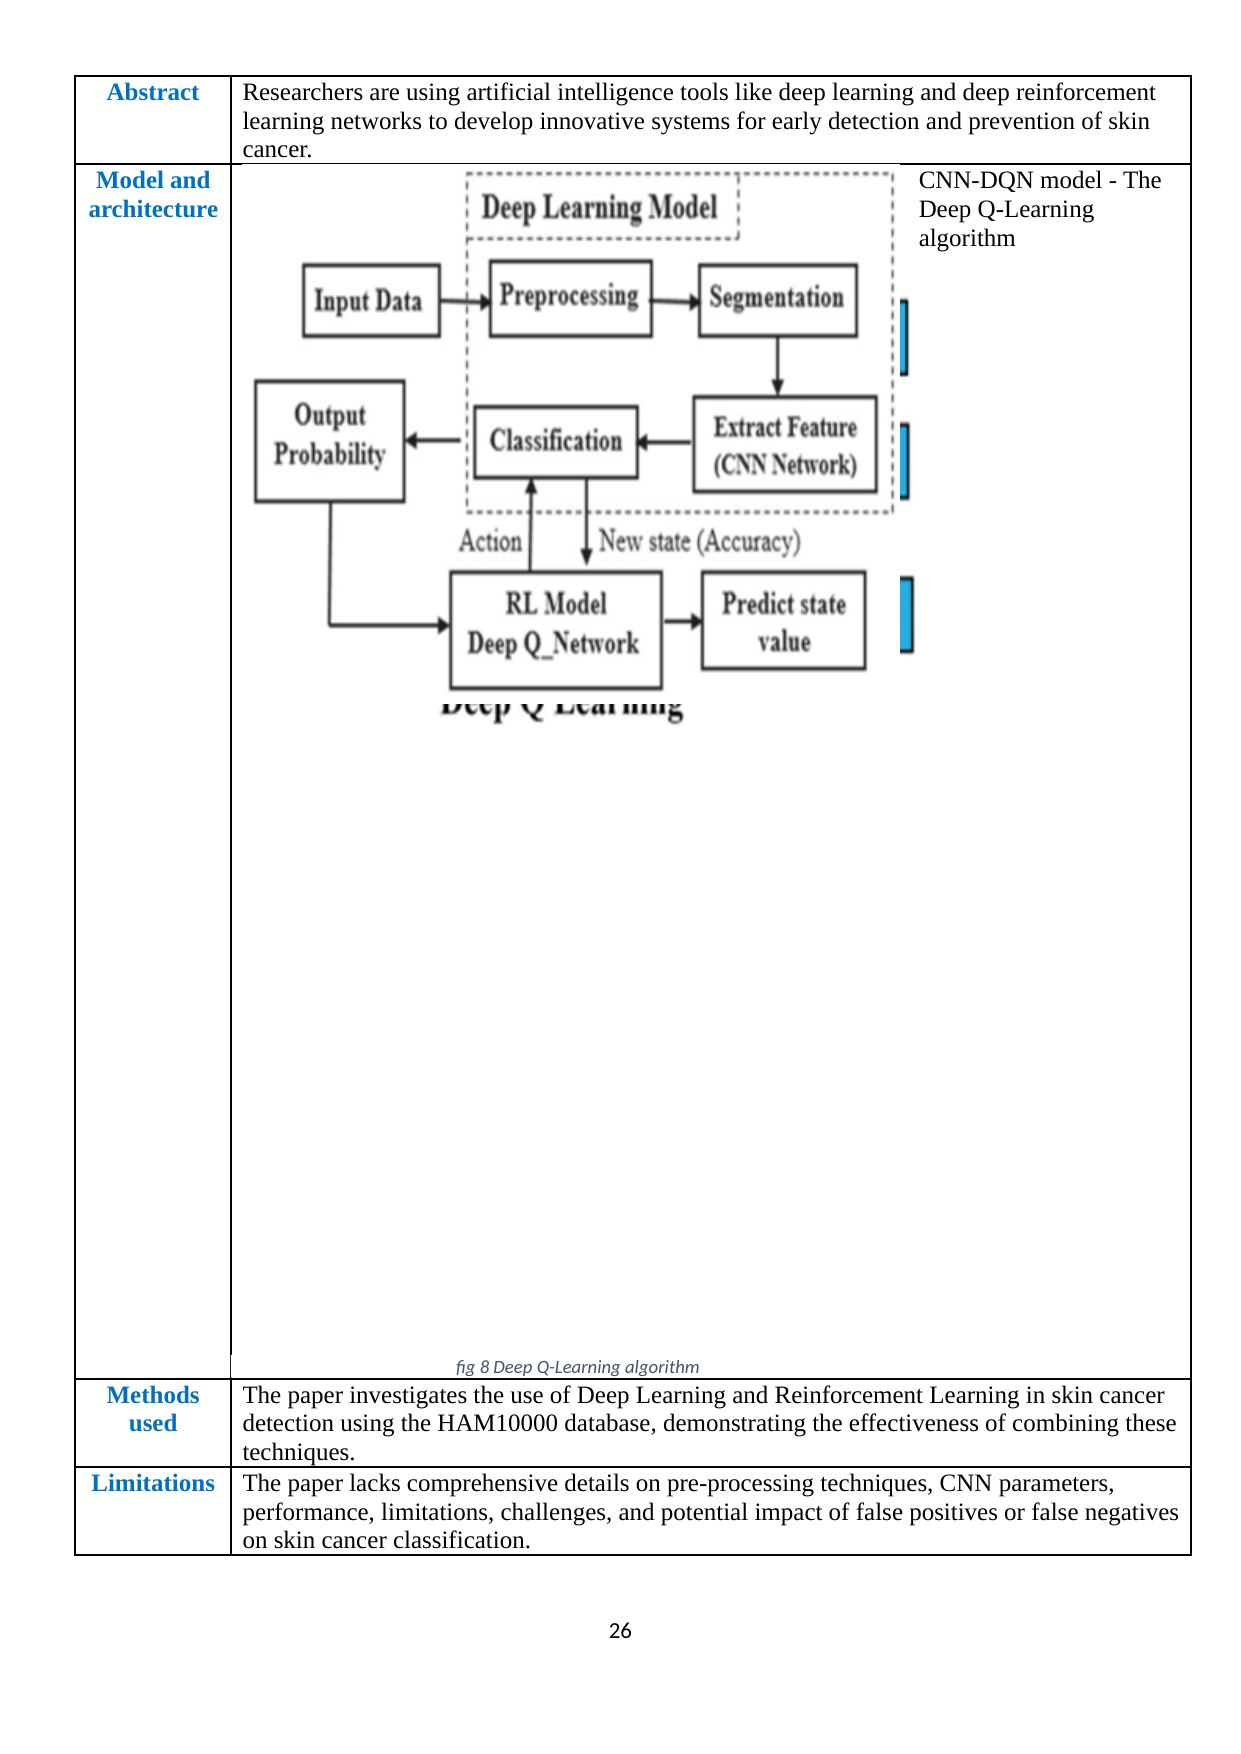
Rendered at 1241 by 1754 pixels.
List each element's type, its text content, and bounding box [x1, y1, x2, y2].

table_cell Abstract [76, 77, 230, 163]
table_cell Model and architecture [76, 165, 230, 1378]
table_cell CNN-DQN model - The Deep Q-Learning algorithm [232, 165, 1190, 1378]
table_cell Researchers are using artificial intelligence tools like deep learning and deep reinforcement learning networks to develop innovative systems for early detection and prevention of skin cancer. [232, 77, 1190, 163]
table_cell The paper investigates the use of Deep Learning and Reinforcement Learning in skin cancer detection using the HAM10000 database, demonstrating the effectiveness of combining these techniques. [232, 1380, 1190, 1466]
table_cell Limitations [76, 1468, 230, 1554]
picture [242, 164, 921, 762]
table_cell The paper lacks comprehensive details on pre-processing techniques, CNN parameters, performance, limitations, challenges, and potential impact of false positives or false negatives on skin cancer classification. [232, 1468, 1190, 1554]
table_cell Methods used [76, 1380, 230, 1466]
